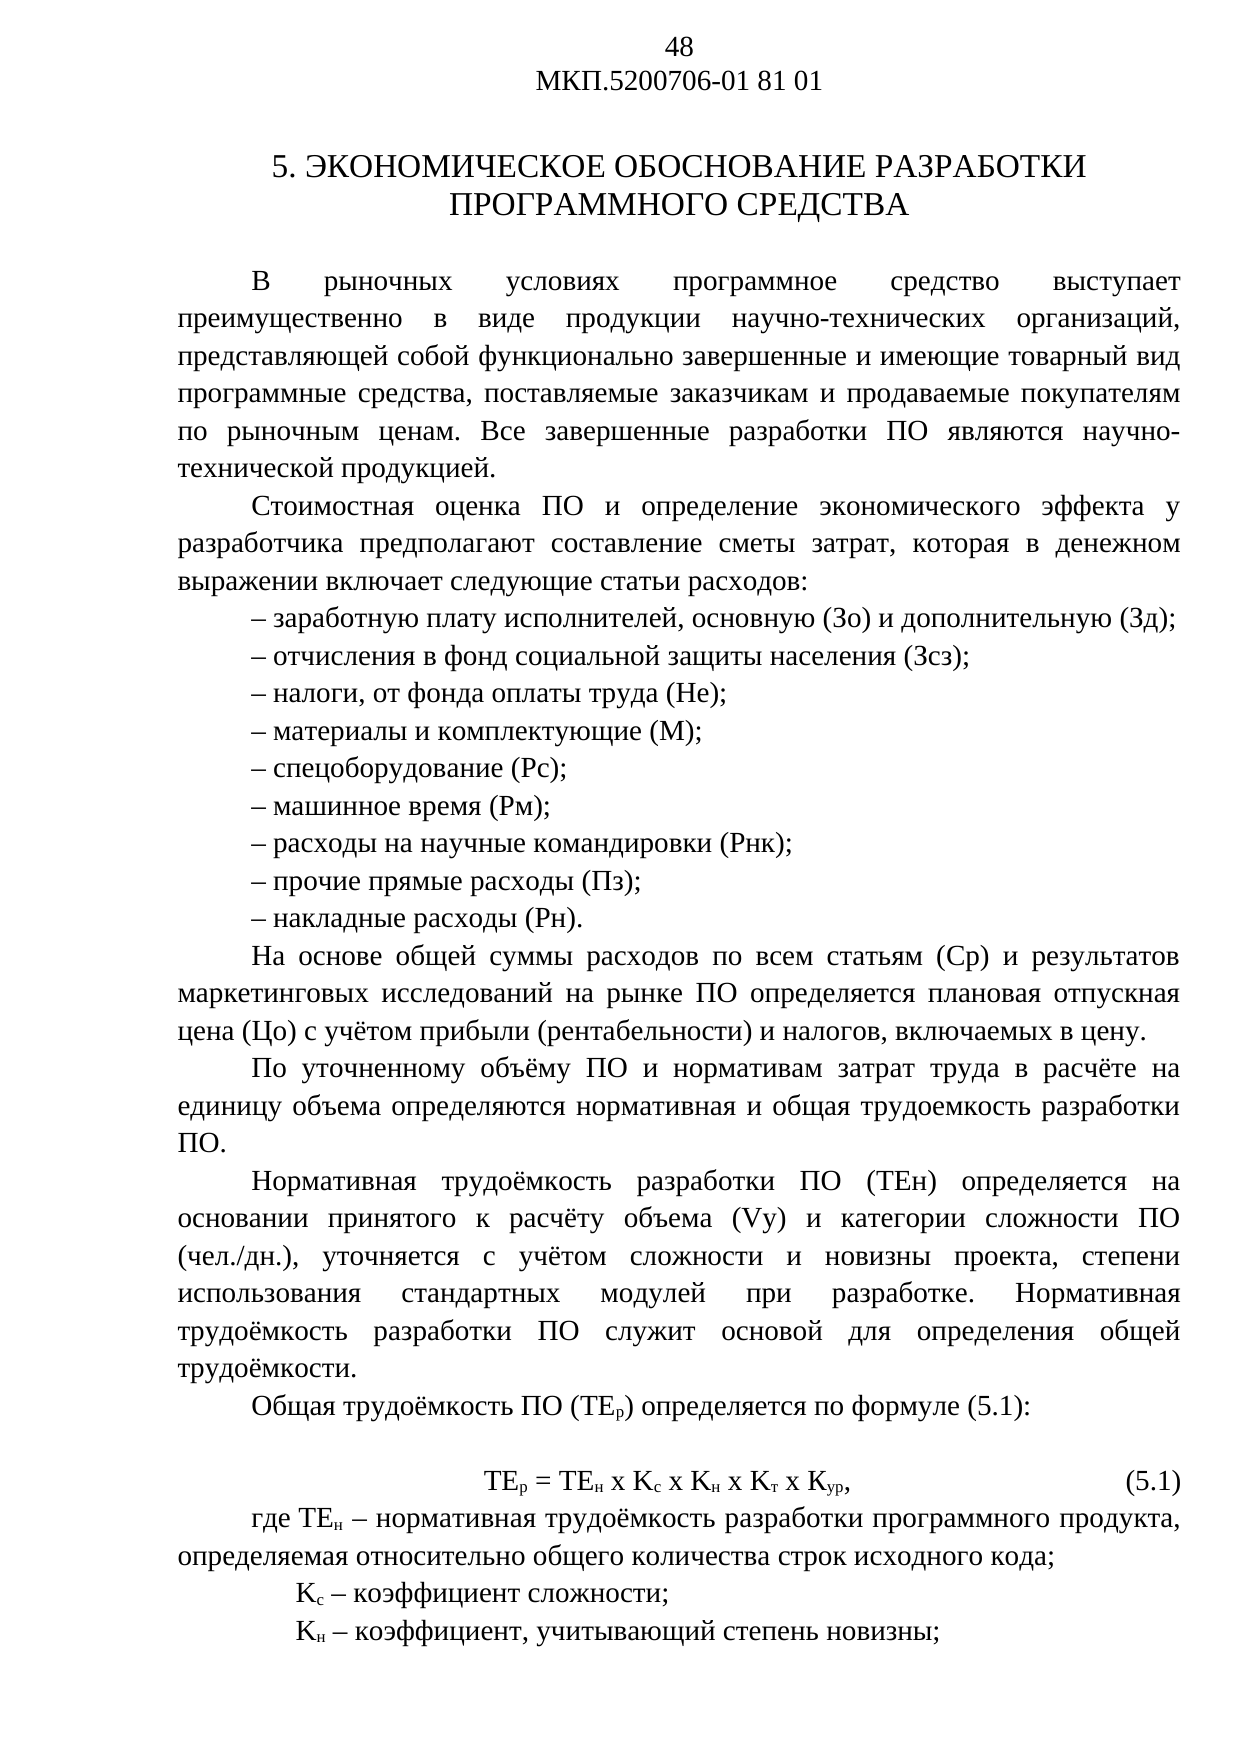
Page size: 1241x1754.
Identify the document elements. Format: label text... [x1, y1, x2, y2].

text – накладные расходы (Рн). [177, 898, 1181, 935]
text На основе общей суммы расходов по всем статьям (Ср) и результатов маркетинговых исследований на рынке ПО определяется плановая отпускная цена (Цo) с учётом прибыли (рентабельности) и налогов, включаемых в цену. [177, 935, 1181, 1048]
text – налоги, от фонда оплаты труда (Не); [177, 673, 1181, 710]
text – расходы на научные командировки (Рнк); [177, 823, 1181, 860]
text По уточненному объёму ПО и нормативам затрат труда в расчёте на единицу объема определяются нормативная и общая трудоемкость разработки ПО. [177, 1048, 1181, 1160]
text – машинное время (Рм); [177, 785, 1181, 823]
text где TЕн – нормативная трудоёмкость разработки программного продукта, определяемая относительно общего количества строк исходного кода; [177, 1498, 1181, 1573]
text – спецоборудование (Рc); [177, 748, 1181, 785]
text Нормативная трудоёмкость разработки ПО (ТЕн) определяется на основании принятого к расчёту объема (Vy) и категории сложности ПО (чел./дн.), уточняется с учётом сложности и новизны проекта, степени использования стандартных модулей при разработке. Нормативная трудоёмкость разработки ПО служит основой для определения общей трудоёмкости. [177, 1160, 1181, 1385]
text Стоимостная оценка ПО и определение экономического эффекта у разработчика предполагают составление сметы затрат, которая в денежном выражении включает следующие статьи расходов: [177, 485, 1181, 598]
text – заработную плату исполнителей, основную (Зо) и дополнительную (Зд); [177, 598, 1181, 635]
text Kн – коэффициент, учитывающий степень новизны; [177, 1610, 1181, 1648]
text – отчисления в фонд социальной защиты населения (Зсз); [177, 635, 1181, 673]
text Kс – коэффициент сложности; [177, 1573, 1181, 1610]
subtitle 5. ЭКОНОМИЧЕСКОЕ ОБОСНОВАНИЕ РАЗРАБОТКИ ПРОГРАММНОГО СРЕДСТВА [177, 148, 1181, 223]
text – прочие прямые расходы (Пз); [177, 860, 1181, 898]
text Общая трудоёмкость ПО (ТЕр) определяется по формуле (5.1): [177, 1385, 1181, 1423]
text – материалы и комплектующие (М); [177, 710, 1181, 748]
text В рыночных условиях программное средство выступает преимущественно в виде продукции научно-технических организаций, представляющей собой функционально завершенные и имеющие товарный вид программные средства, поставляемые заказчикам и продаваемые покупателям по рыночным ценам. Все завершенные разработки ПО являются научно-технической продукцией. [177, 260, 1181, 485]
text TЕр = TЕн х Kс х Kн x Kт х Кур, (5.1) [177, 1460, 1181, 1498]
